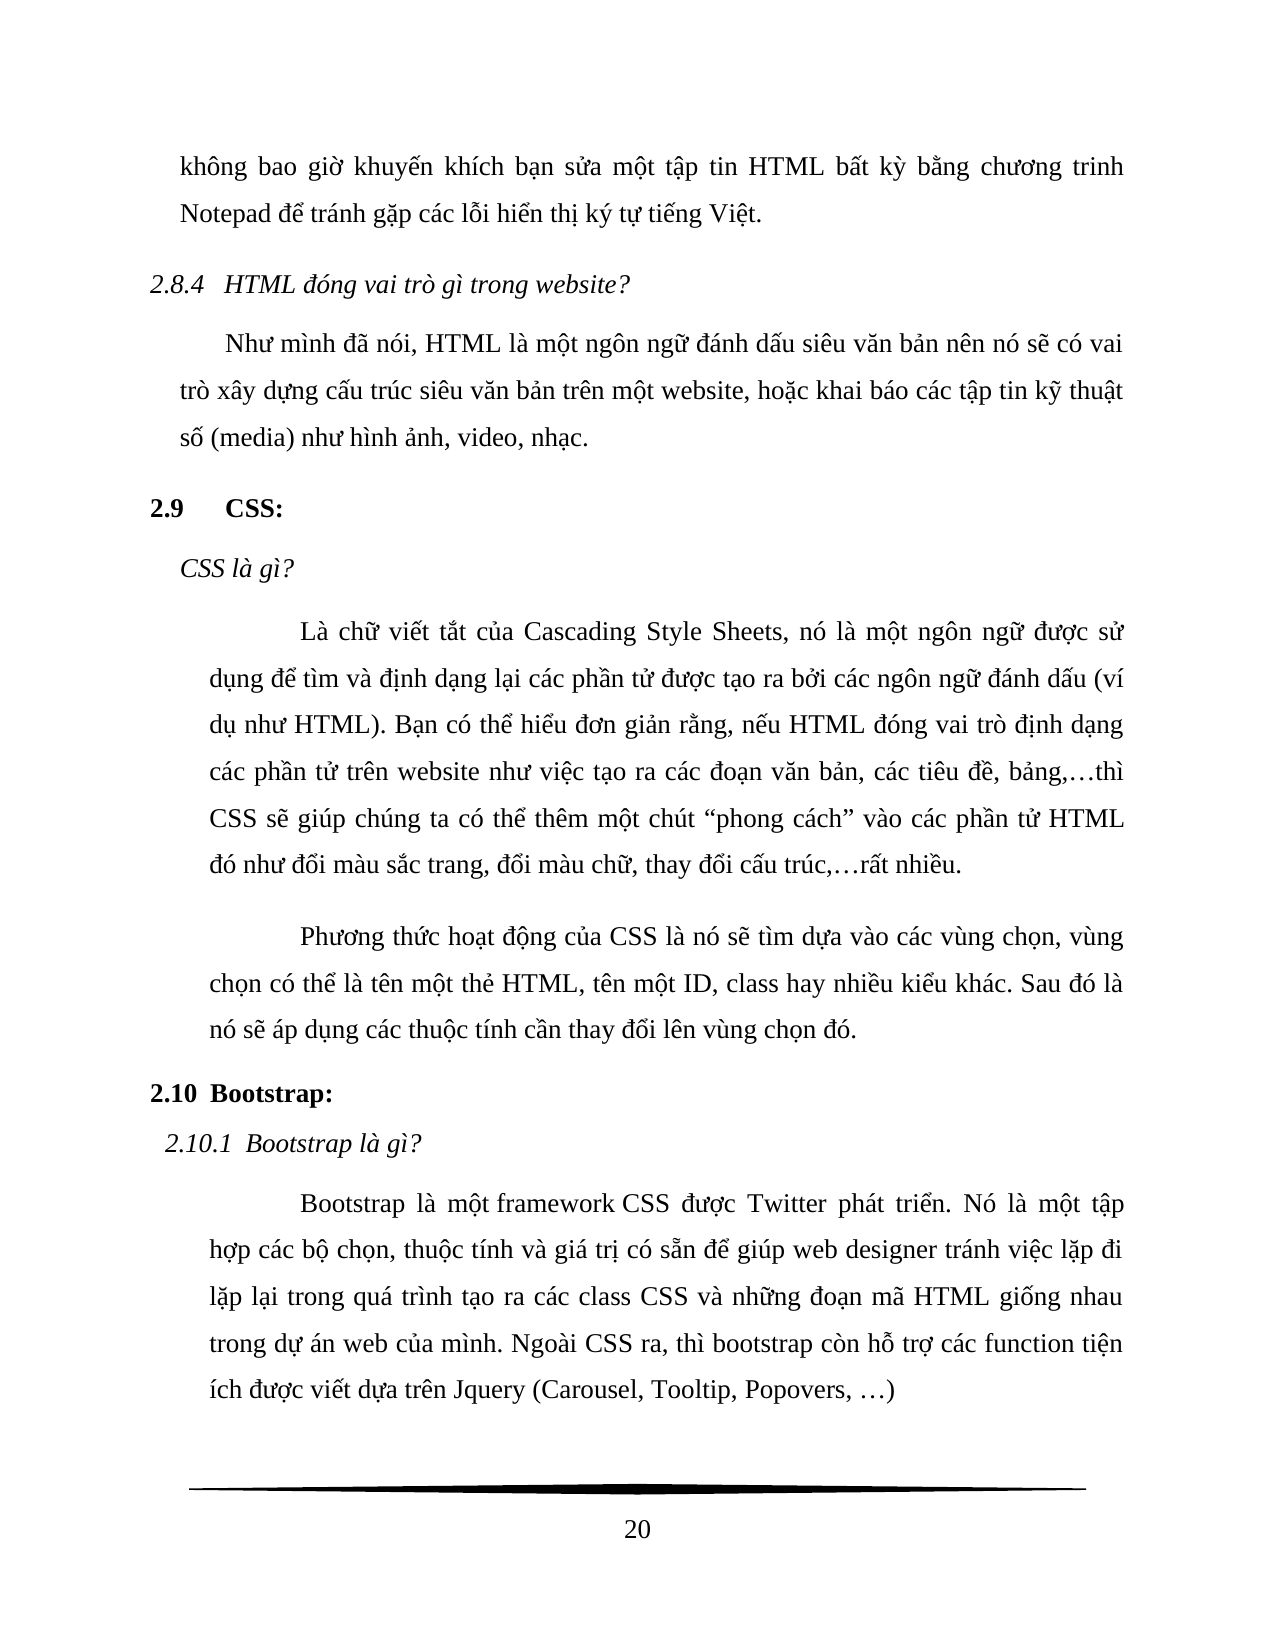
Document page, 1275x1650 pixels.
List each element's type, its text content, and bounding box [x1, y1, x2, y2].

text Bootstrap là một framework CSS được Twitter phát triển. Nó là một tập hợp các bộ chọn, thuộc tính và giá trị có sẵn để giúp web designer tránh việc lặp đi lặp lại trong quá trình tạo ra các class CSS và những đoạn mã HTML giống nhau trong dự án web của mình. Ngoài CSS ra, thì bootstrap còn hỗ trợ các function tiện ích được viết dựa trên Jquery (Carousel, Tooltip, Popovers, …) [209, 1187, 1125, 1404]
text Như mình đã nói, HTML là một ngôn ngữ đánh dấu siêu văn bản nên nó sẽ có vai trò xây dựng cấu trúc siêu văn bản trên một website, hoặc khai báo các tập tin kỹ thuật số (media) như hình ảnh, video, nhạc. [179, 327, 1125, 452]
text CSS là gì? [179, 552, 1125, 583]
text Là chữ viết tắt của Cascading Style Sheets, nó là một ngôn ngữ được sử dụng để tìm và định dạng lại các phần tử được tạo ra bởi các ngôn ngữ đánh dấu (ví dụ như HTML). Bạn có thể hiểu đơn giản rằng, nếu HTML đóng vai trò định dạng các phần tử trên website như việc tạo ra các đoạn văn bản, các tiêu đề, bảng,…thì CSS sẽ giúp chúng ta có thể thêm một chút “phong cách” vào các phần tử HTML đó như đổi màu sắc trang, đổi màu chữ, thay đổi cấu trúc,…rất nhiều. [209, 615, 1125, 879]
subtitle Bootstrap: [150, 1077, 1125, 1108]
text Phương thức hoạt động của CSS là nó sẽ tìm dựa vào các vùng chọn, vùng chọn có thể là tên một thẻ HTML, tên một ID, class hay nhiều kiểu khác. Sau đó là nó sẽ áp dụng các thuộc tính cần thay đổi lên vùng chọn đó. [209, 920, 1125, 1044]
subtitle HTML đóng vai trò gì trong website? [150, 268, 1125, 299]
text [179, 150, 1125, 228]
subtitle CSS: [150, 492, 1125, 524]
subtitle Bootstrap là gì? [165, 1127, 1125, 1159]
